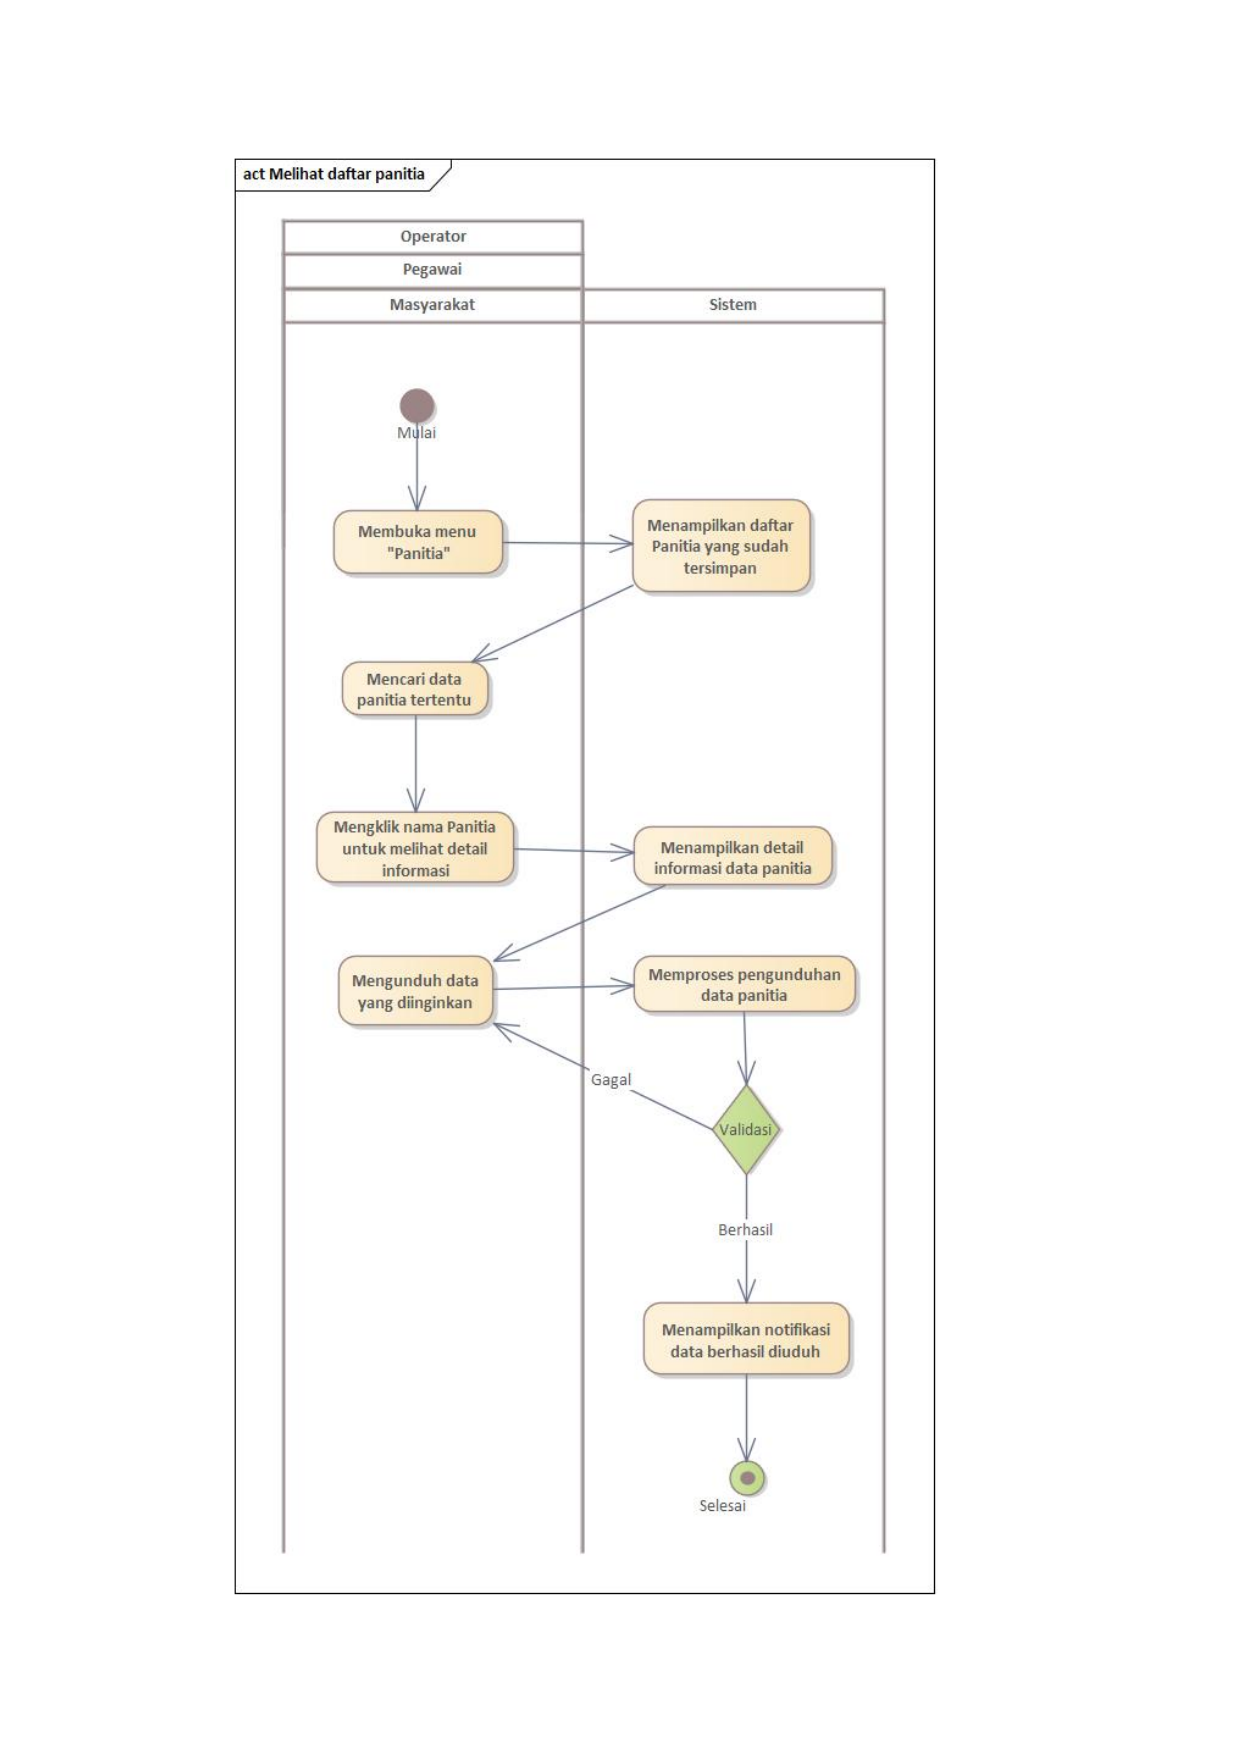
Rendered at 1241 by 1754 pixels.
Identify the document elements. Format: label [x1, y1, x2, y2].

picture [225, 150, 945, 1604]
